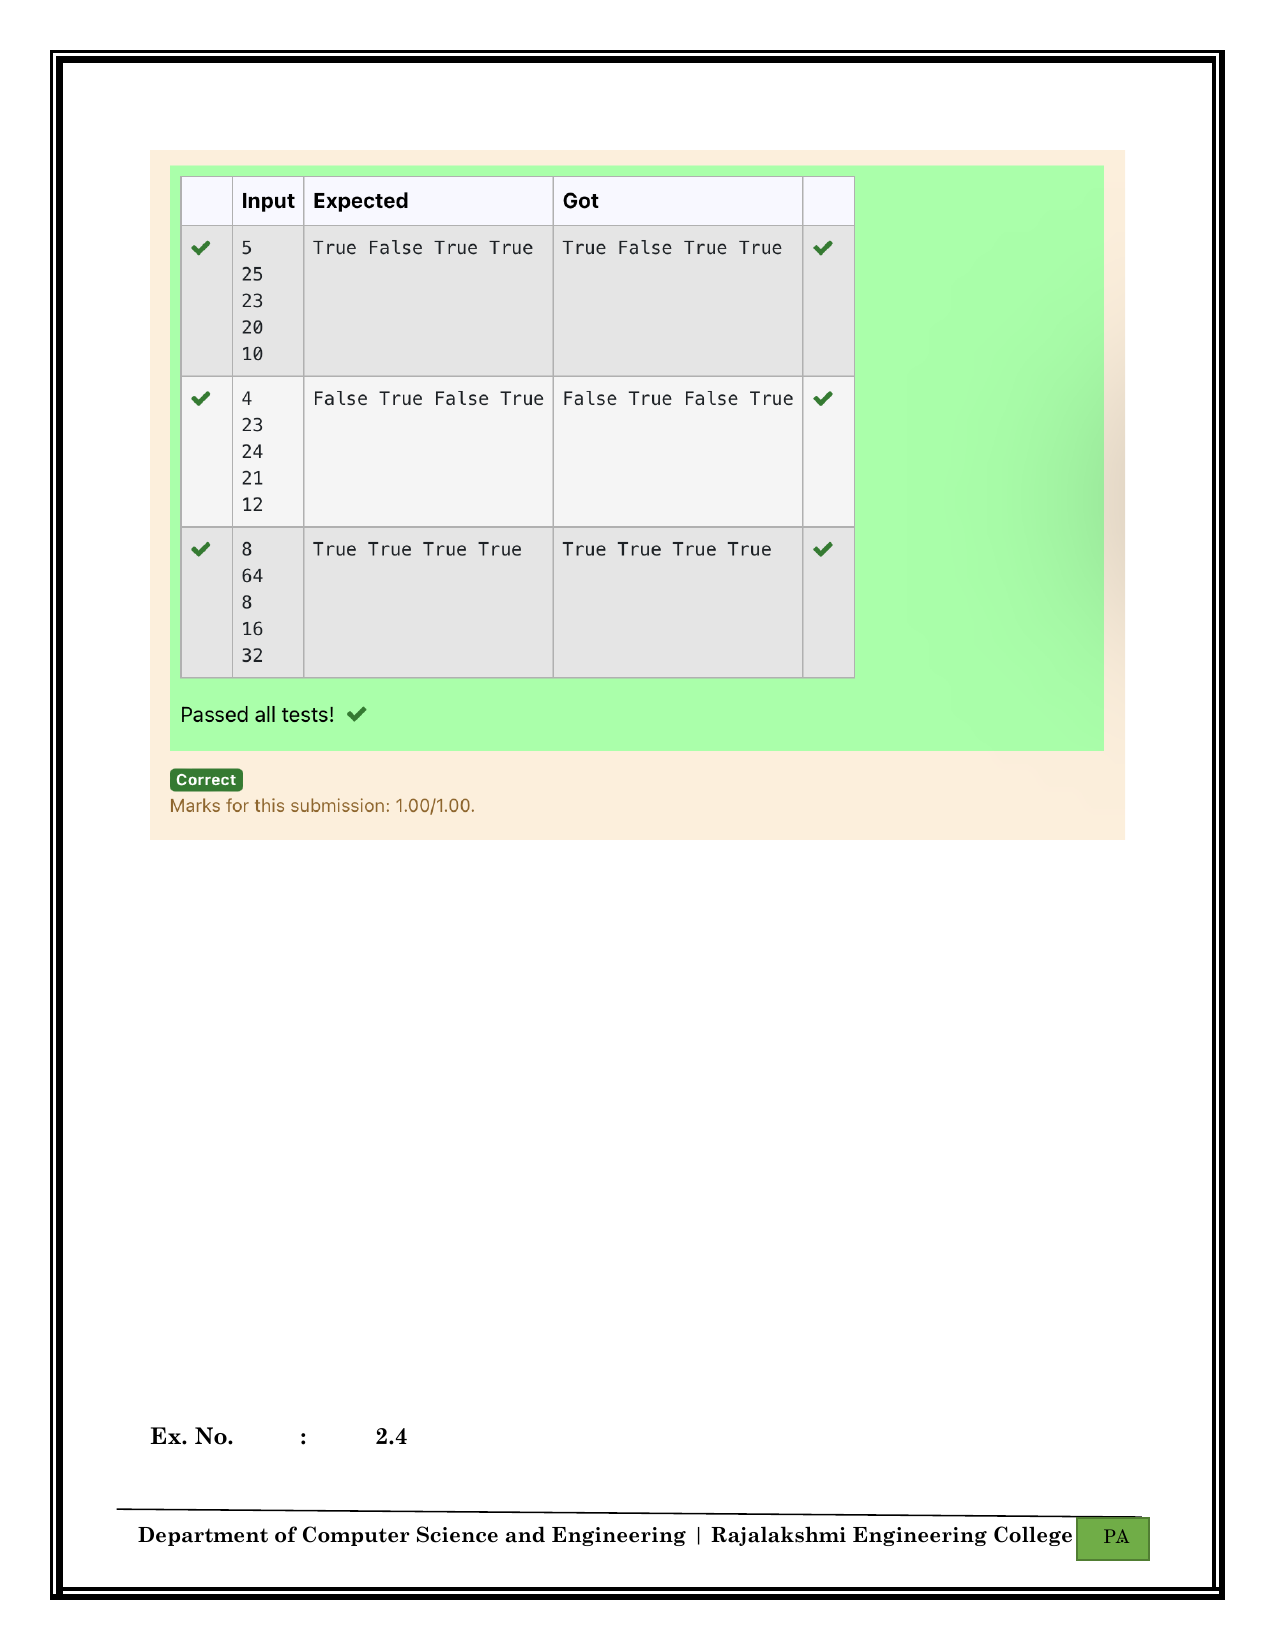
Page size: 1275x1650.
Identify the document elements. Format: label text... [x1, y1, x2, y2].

text Ex. No. : 2.4 [150, 1422, 1125, 1450]
picture [150, 150, 1125, 840]
